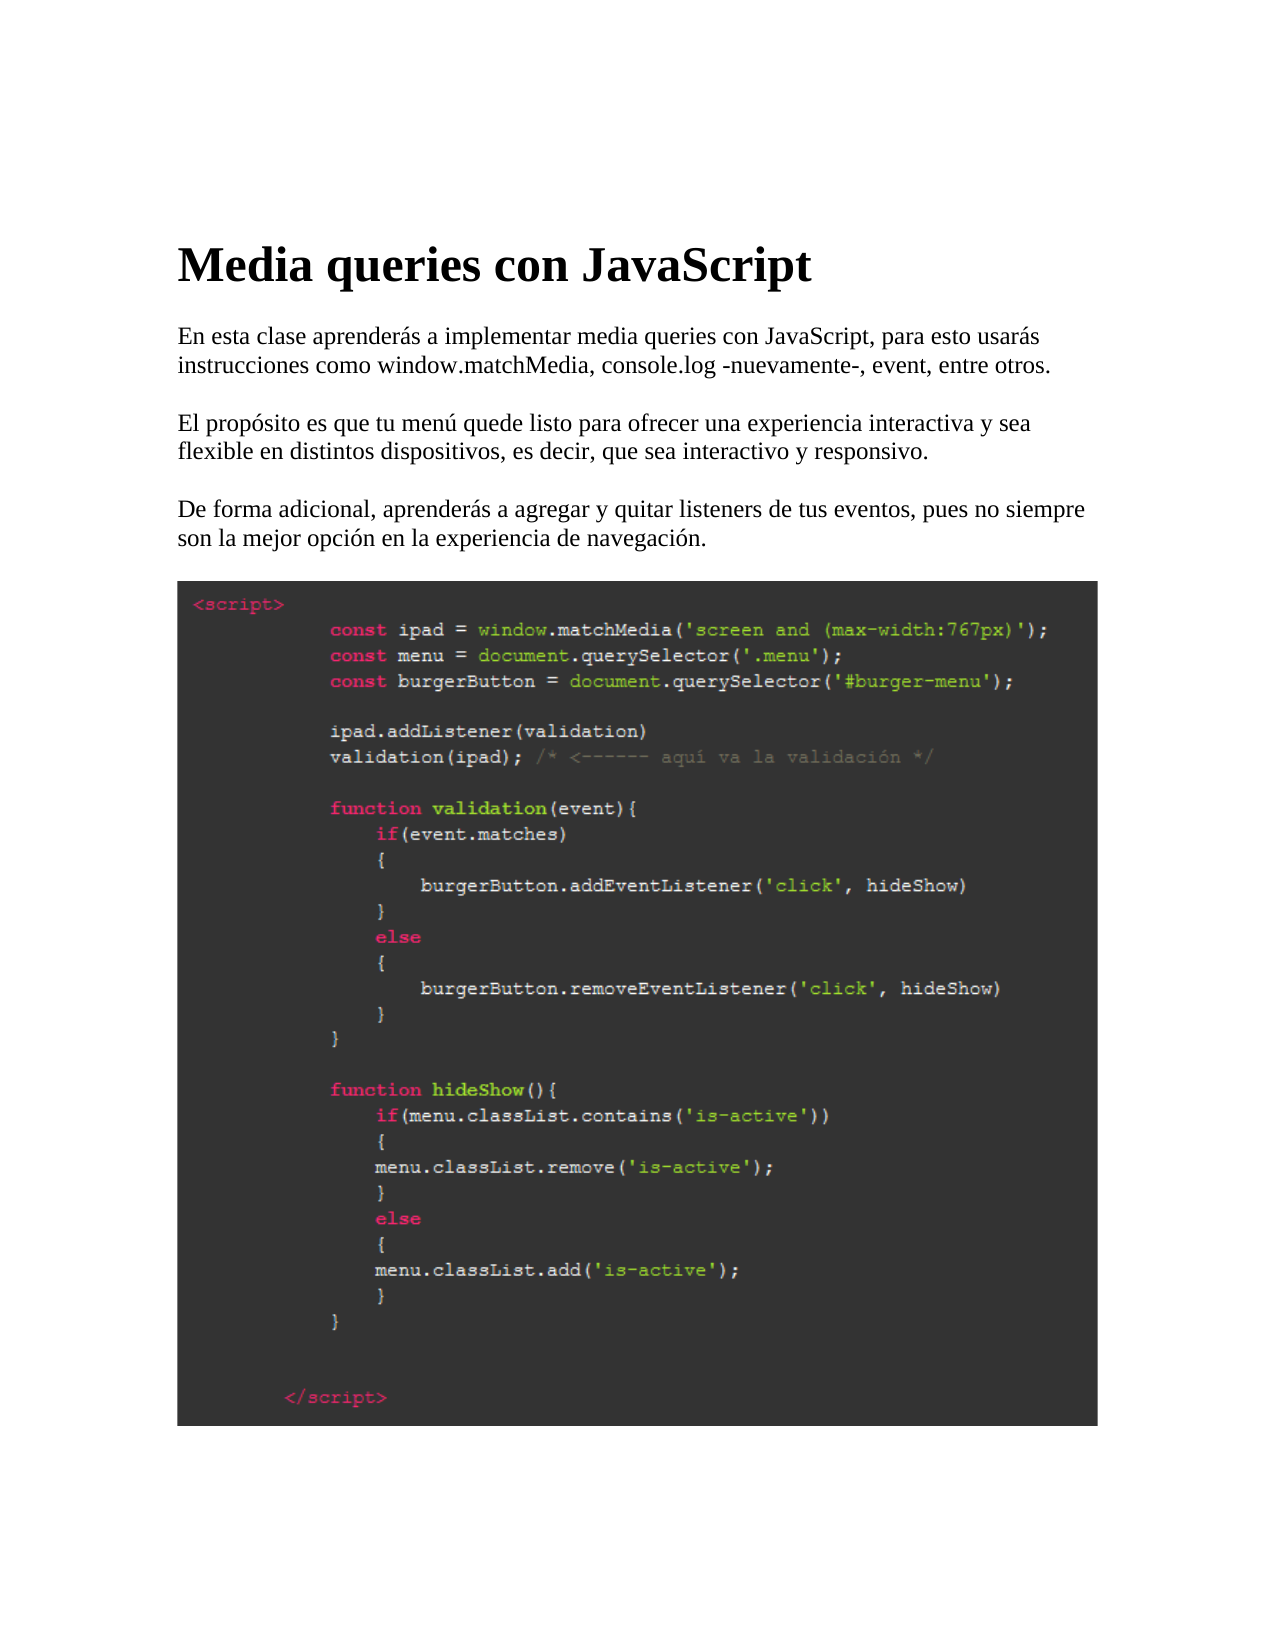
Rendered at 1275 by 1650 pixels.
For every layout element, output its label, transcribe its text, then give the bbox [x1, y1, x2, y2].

picture [177, 581, 1098, 1426]
subtitle Media queries con JavaScript [177, 234, 1098, 292]
text De forma adicional, aprenderás a agregar y quitar listeners de tus eventos, pues no siempre son la mejor opción en la experiencia de navegación. [177, 494, 1098, 552]
text En esta clase aprenderás a implementar media queries con JavaScript, para esto usarás instrucciones como window.matchMedia, console.log -nuevamente-, event, entre otros. [177, 321, 1098, 378]
text El propósito es que tu menú quede listo para ofrecer una experiencia interactiva y sea flexible en distintos dispositivos, es decir, que sea interactivo y responsivo. [177, 408, 1098, 465]
